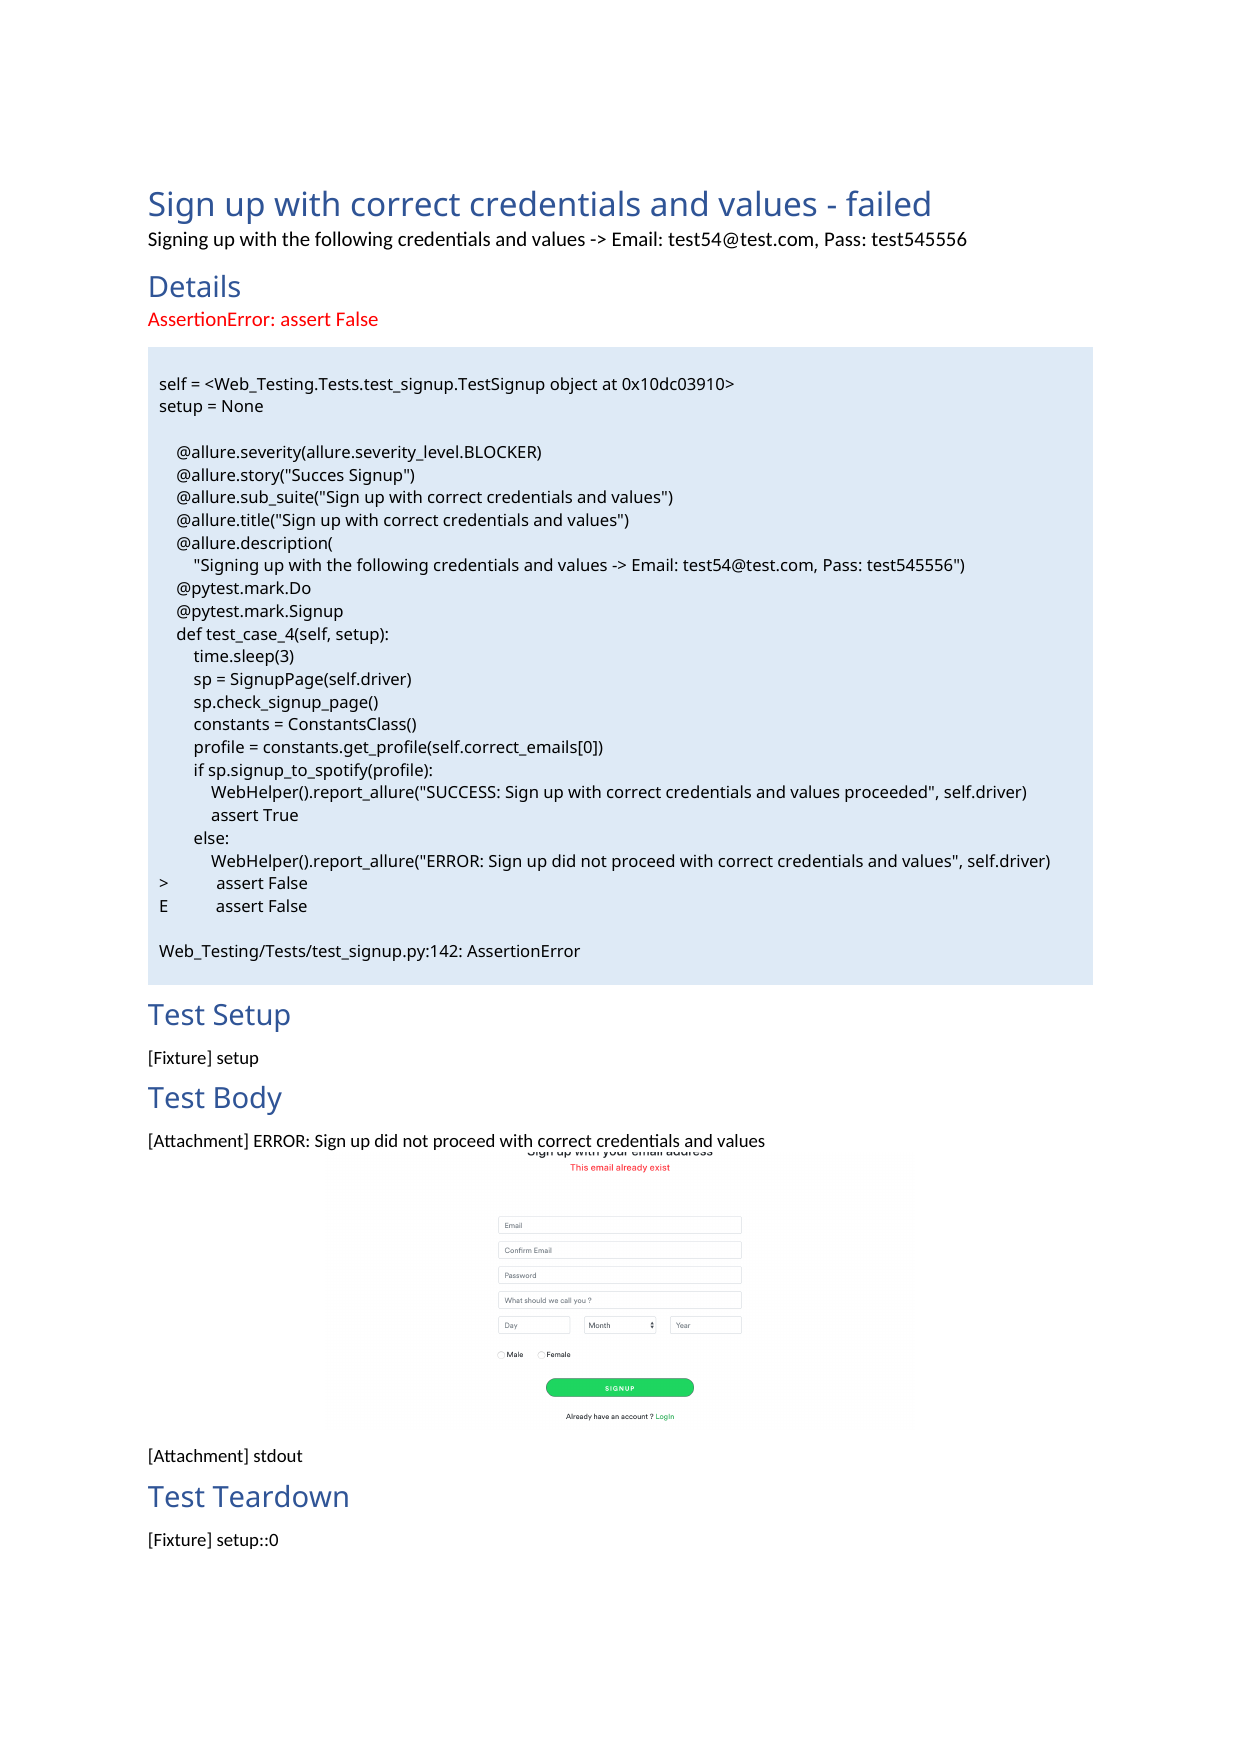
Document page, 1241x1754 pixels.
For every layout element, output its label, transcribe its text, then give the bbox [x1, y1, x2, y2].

subtitle Test Teardown [148, 1476, 1093, 1516]
subtitle Test Setup [148, 994, 1093, 1033]
table_header self = <Web_Testing.Tests.test_signup.TestSignup object at 0x10dc03910> setup = None @allure.severity(allure.severity_level.BLOCKER) @allure.story("Succes Signup") @allure.sub_suite("Sign up with correct credentials and values") @allure.title("Sign up with correct credentials and values") @allure.description( "Signing up with the following credentials and values -> Email: test54@test.com, Pass: test545556") @pytest.mark.Do @pytest.mark.Signup def test_case_4(self, setup): time.sleep(3) sp = SignupPage(self.driver) sp.check_signup_page() constants = ConstantsClass() profile = constants.get_profile(self.correct_emails[0]) if sp.signup_to_spotify(profile): WebHelper().report_allure("SUCCESS: Sign up with correct credentials and values proceeded", self.driver) assert True else: WebHelper().report_allure("ERROR: Sign up did not proceed with correct credentials and values", self.driver) > assert False E assert False Web_Testing/Tests/test_signup.py:142: AssertionError [148, 347, 1093, 985]
text [Attachment] stdout [148, 1444, 1093, 1467]
text [Fixture] setup::0 [148, 1528, 1093, 1551]
subtitle Sign up with correct credentials and values - failed [148, 181, 1093, 226]
subtitle Details [148, 267, 1093, 306]
picture [325, 1152, 916, 1430]
text [Fixture] setup [148, 1046, 1093, 1069]
text AssertionError: assert False [148, 306, 1093, 332]
text [Attachment] ERROR: Sign up did not proceed with correct credentials and values [148, 1129, 1093, 1152]
text Signing up with the following credentials and values -> Email: test54@test.com, Pass: test545556 [148, 226, 1093, 252]
subtitle Test Body [148, 1077, 1093, 1117]
